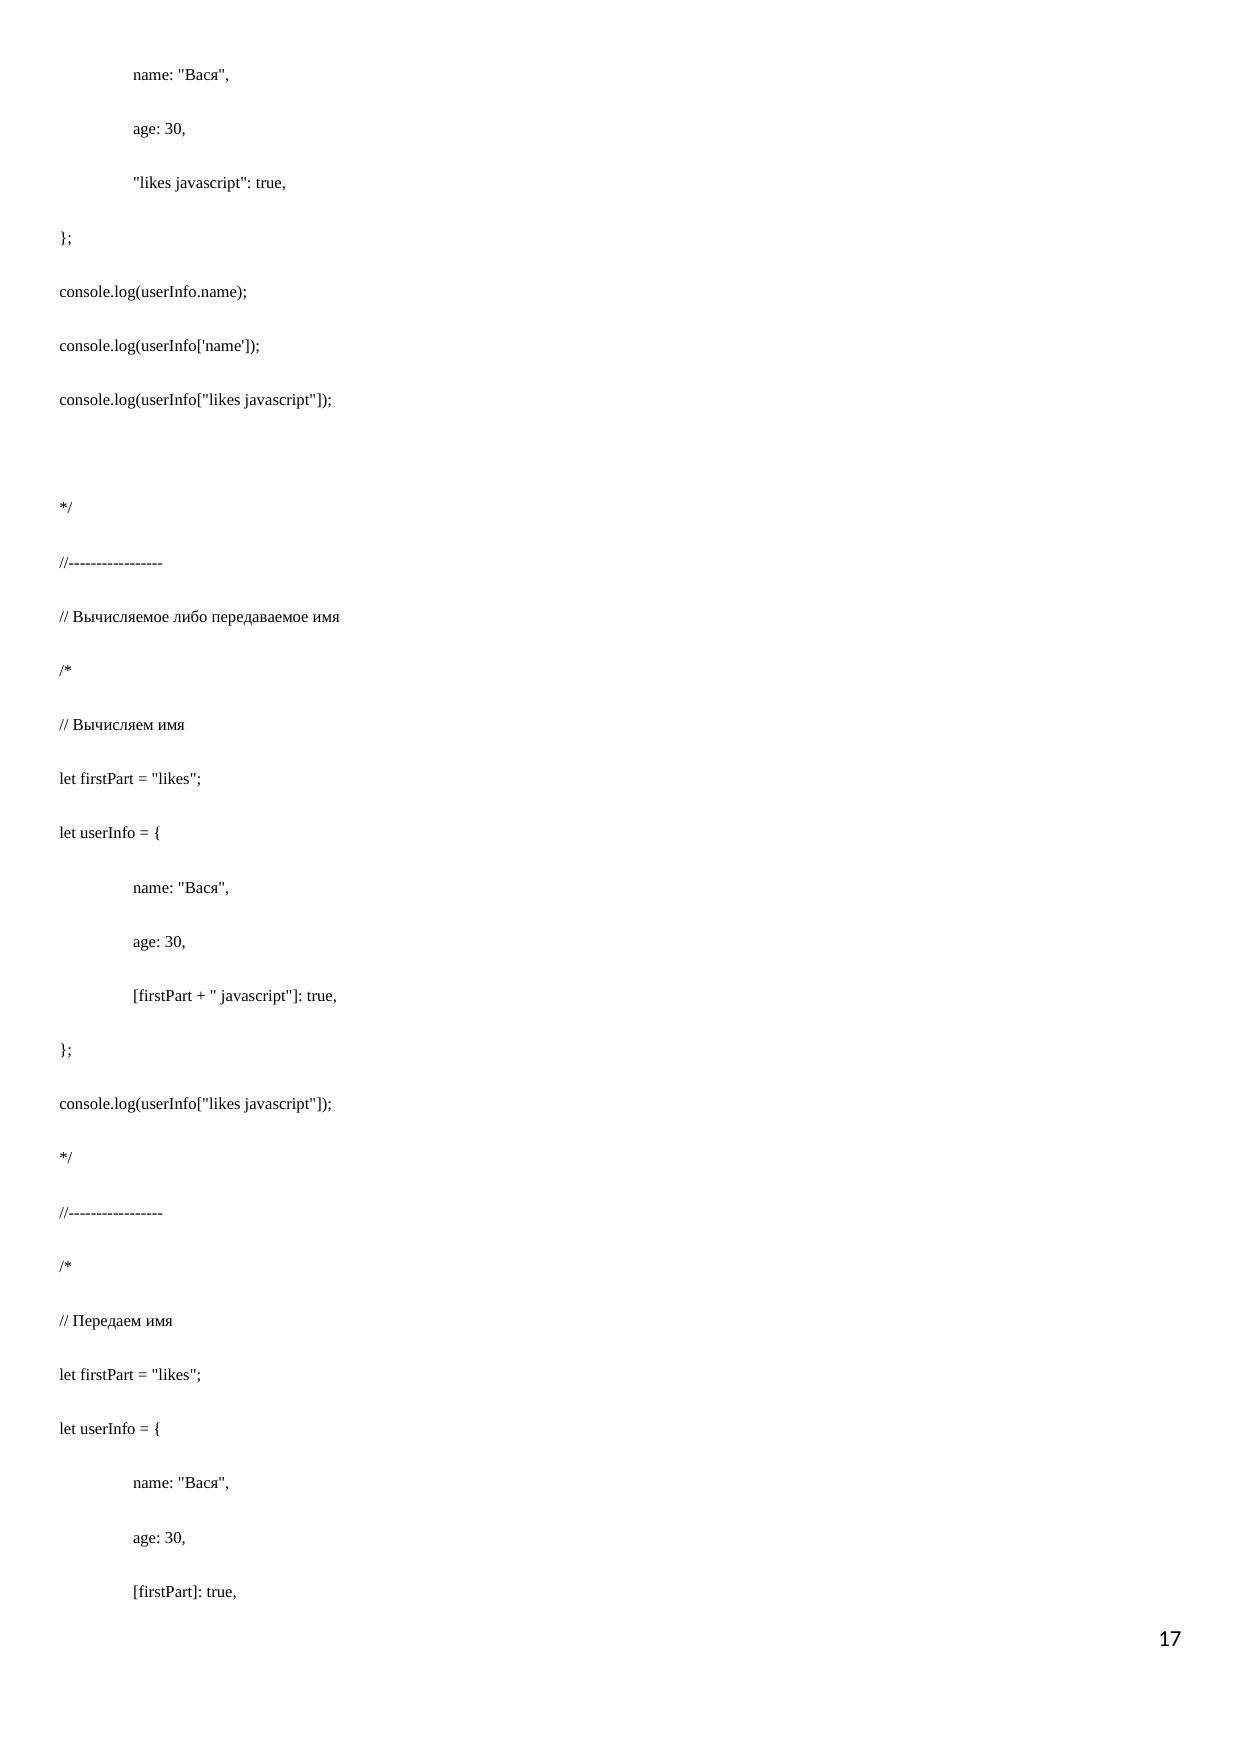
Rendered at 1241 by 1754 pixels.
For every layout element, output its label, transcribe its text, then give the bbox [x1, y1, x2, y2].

text [firstPart]: true, [59, 1576, 1181, 1601]
text "likes javascript": true, [59, 167, 1181, 192]
text [firstPart + " javascript"]: true, [59, 980, 1181, 1005]
text }; [59, 1034, 1181, 1059]
text console.log(userInfo.name); [59, 276, 1181, 301]
text // Вычисляемое либо передаваемое имя [59, 601, 1181, 626]
text name: "Вася", [59, 59, 1181, 84]
text name: "Вася", [59, 1467, 1181, 1492]
text }; [59, 222, 1181, 247]
text */ [59, 1142, 1181, 1167]
text /* [59, 655, 1181, 680]
text age: 30, [59, 1522, 1181, 1547]
text // Вычисляем имя [59, 709, 1181, 734]
text name: "Вася", [59, 872, 1181, 897]
text console.log(userInfo["likes javascript"]); [59, 384, 1181, 409]
text age: 30, [59, 926, 1181, 951]
text console.log(userInfo['name']); [59, 330, 1181, 355]
text let userInfo = { [59, 817, 1181, 842]
text let userInfo = { [59, 1413, 1181, 1438]
text */ [59, 492, 1181, 517]
text /* [59, 1251, 1181, 1276]
text // Передаем имя [59, 1305, 1181, 1330]
text //----------------- [59, 547, 1181, 572]
text let firstPart = "likes"; [59, 1359, 1181, 1384]
text age: 30, [59, 113, 1181, 138]
text console.log(userInfo["likes javascript"]); [59, 1088, 1181, 1113]
text let firstPart = "likes"; [59, 763, 1181, 788]
text //----------------- [59, 1197, 1181, 1222]
